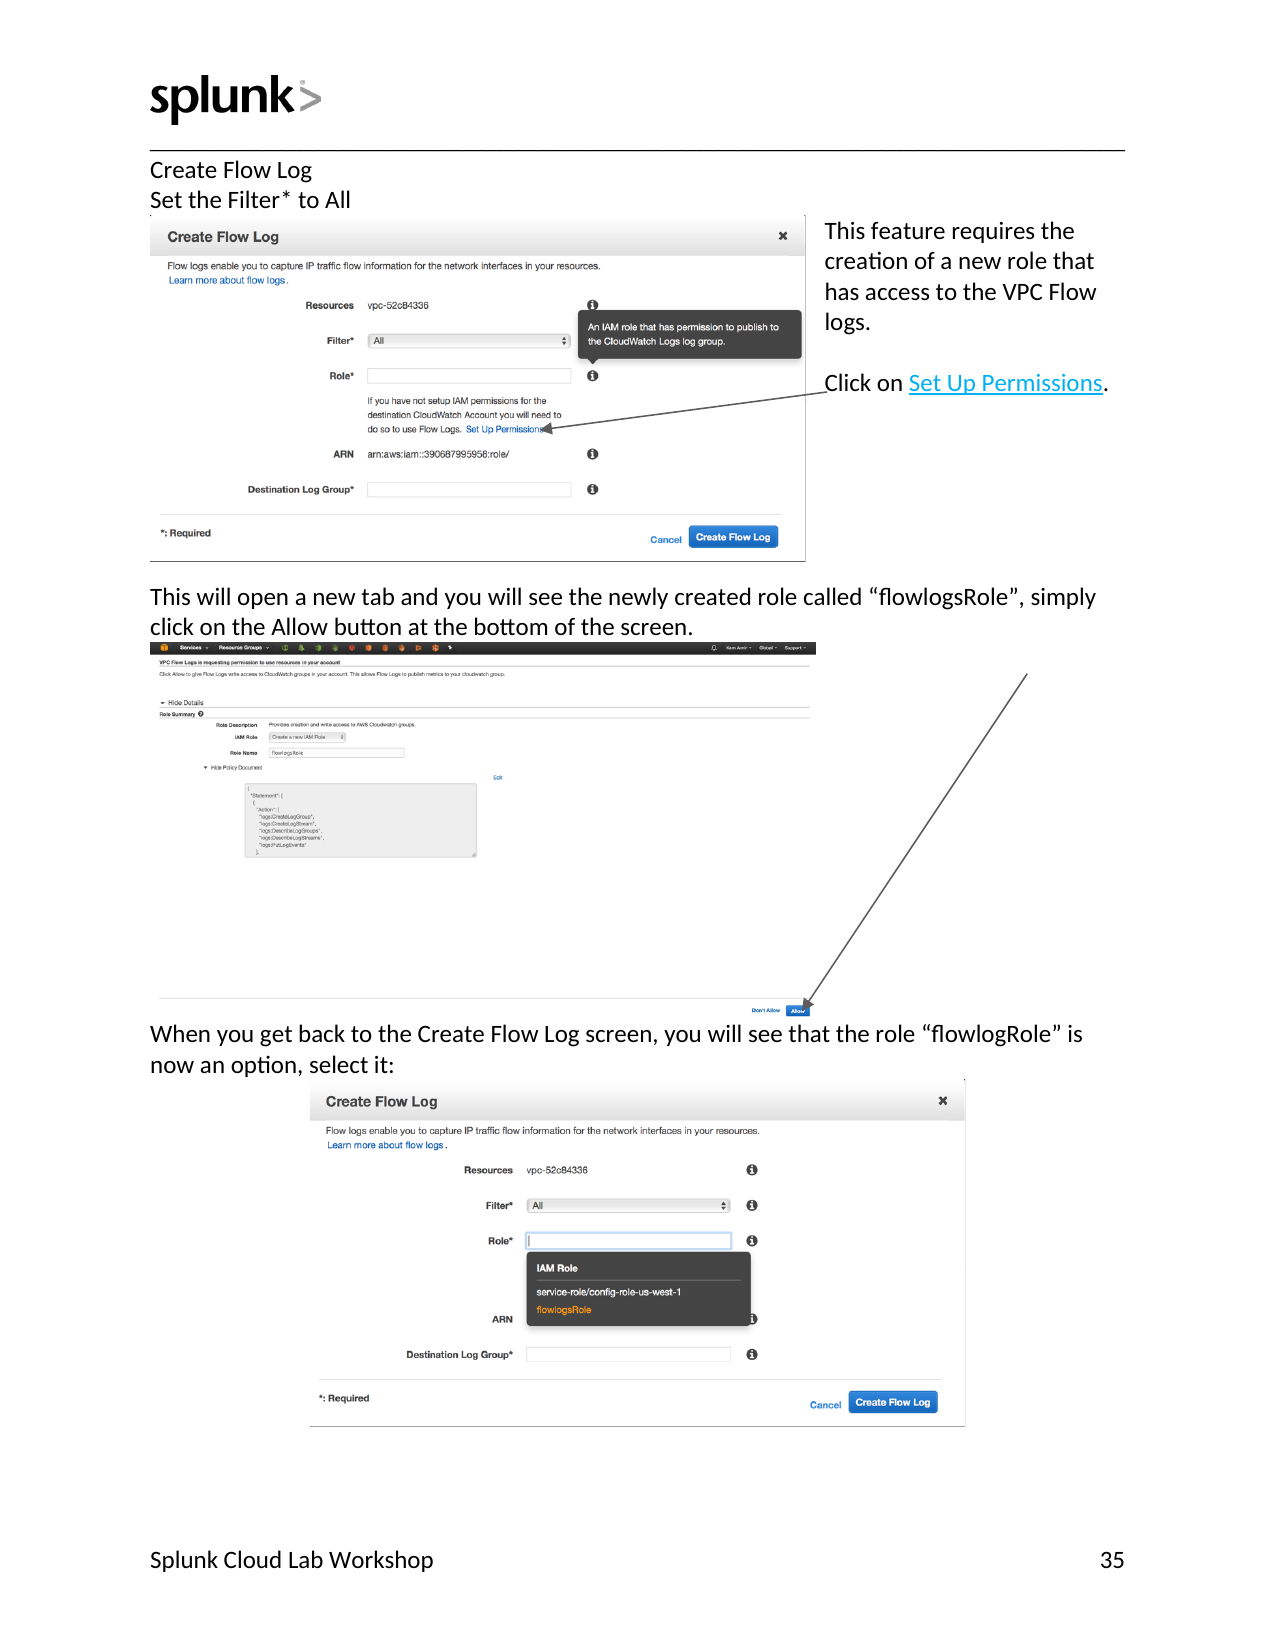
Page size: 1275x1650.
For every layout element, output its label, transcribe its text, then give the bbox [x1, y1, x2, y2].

picture [150, 642, 816, 1019]
text When you get back to the Create Flow Log screen, you will see that the role “flowlogRole” is now an option, select it: [150, 1019, 1125, 1080]
text Create Flow Log [150, 154, 1125, 184]
text Click on Set Up Permissions. [806, 367, 1125, 398]
picture [150, 215, 806, 562]
text This feature requires the creation of a new role that has access to the VPC Flow logs. [806, 215, 1125, 337]
text This will open a new tab and you will see the newly created role called “flowlogsRole”, simply click on the Allow button at the bottom of the screen. [150, 581, 1125, 642]
picture [309, 1079, 966, 1427]
text Set the Filter* to All [150, 184, 1125, 215]
picture [150, 75, 321, 125]
